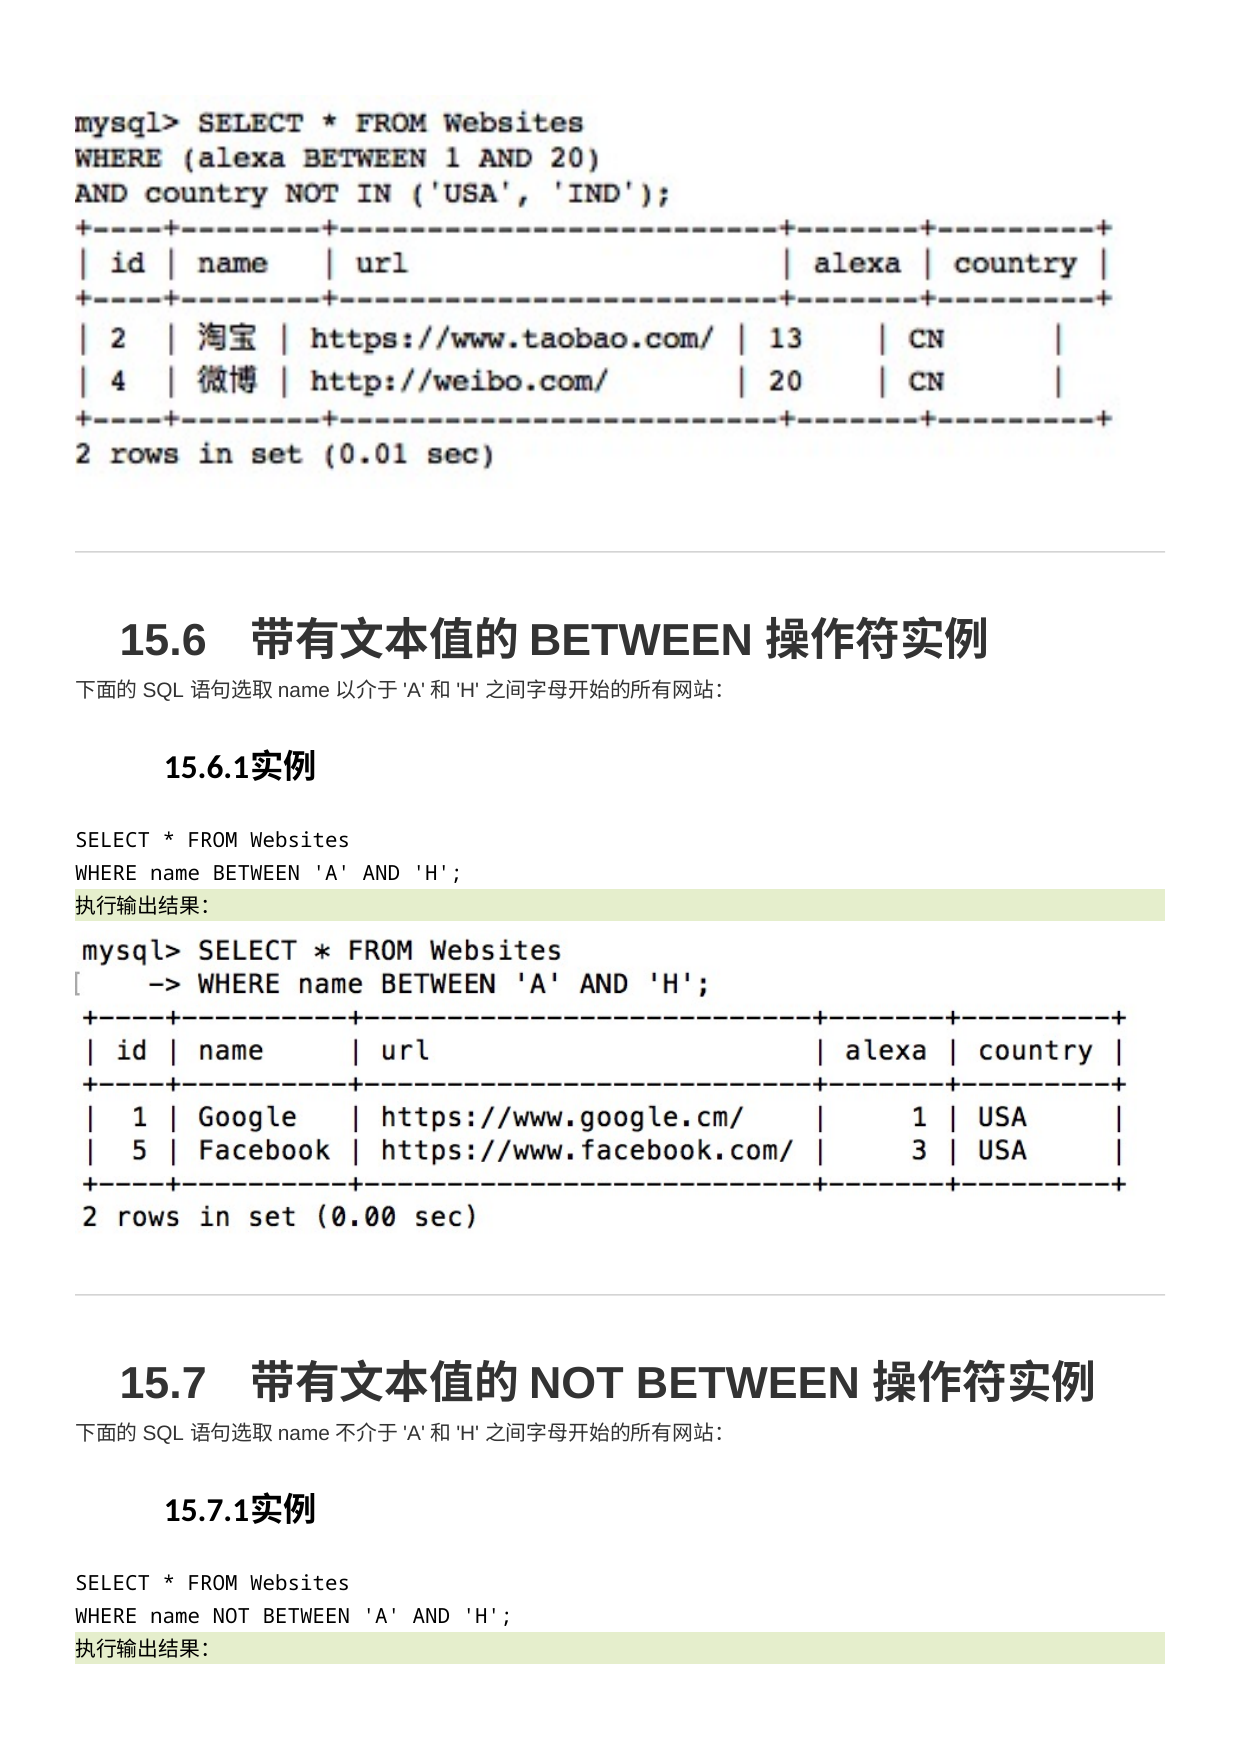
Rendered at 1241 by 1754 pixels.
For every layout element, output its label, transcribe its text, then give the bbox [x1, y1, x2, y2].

text 下面的 SQL 语句选取 name 以介于 'A' 和 'H' 之间字母开始的所有网站： [75, 672, 1165, 704]
text SELECT * FROM Websites WHERE name BETWEEN 'A' AND 'H'; [75, 824, 1165, 889]
subtitle 实例 [164, 1474, 1165, 1539]
text SELECT * FROM Websites WHERE name NOT BETWEEN 'A' AND 'H'; [75, 1567, 1165, 1632]
subtitle 实例 [164, 732, 1165, 797]
picture [75, 930, 1196, 1238]
subtitle 带有文本值的 NOT BETWEEN 操作符实例 [119, 1347, 1165, 1412]
text 下面的 SQL 语句选取 name 不介于 'A' 和 'H' 之间字母开始的所有网站： [75, 1415, 1165, 1447]
text 执行输出结果： [75, 889, 1165, 921]
subtitle 带有文本值的 BETWEEN 操作符实例 [119, 604, 1165, 669]
text 执行输出结果： [75, 1632, 1165, 1664]
picture [75, 95, 1196, 489]
